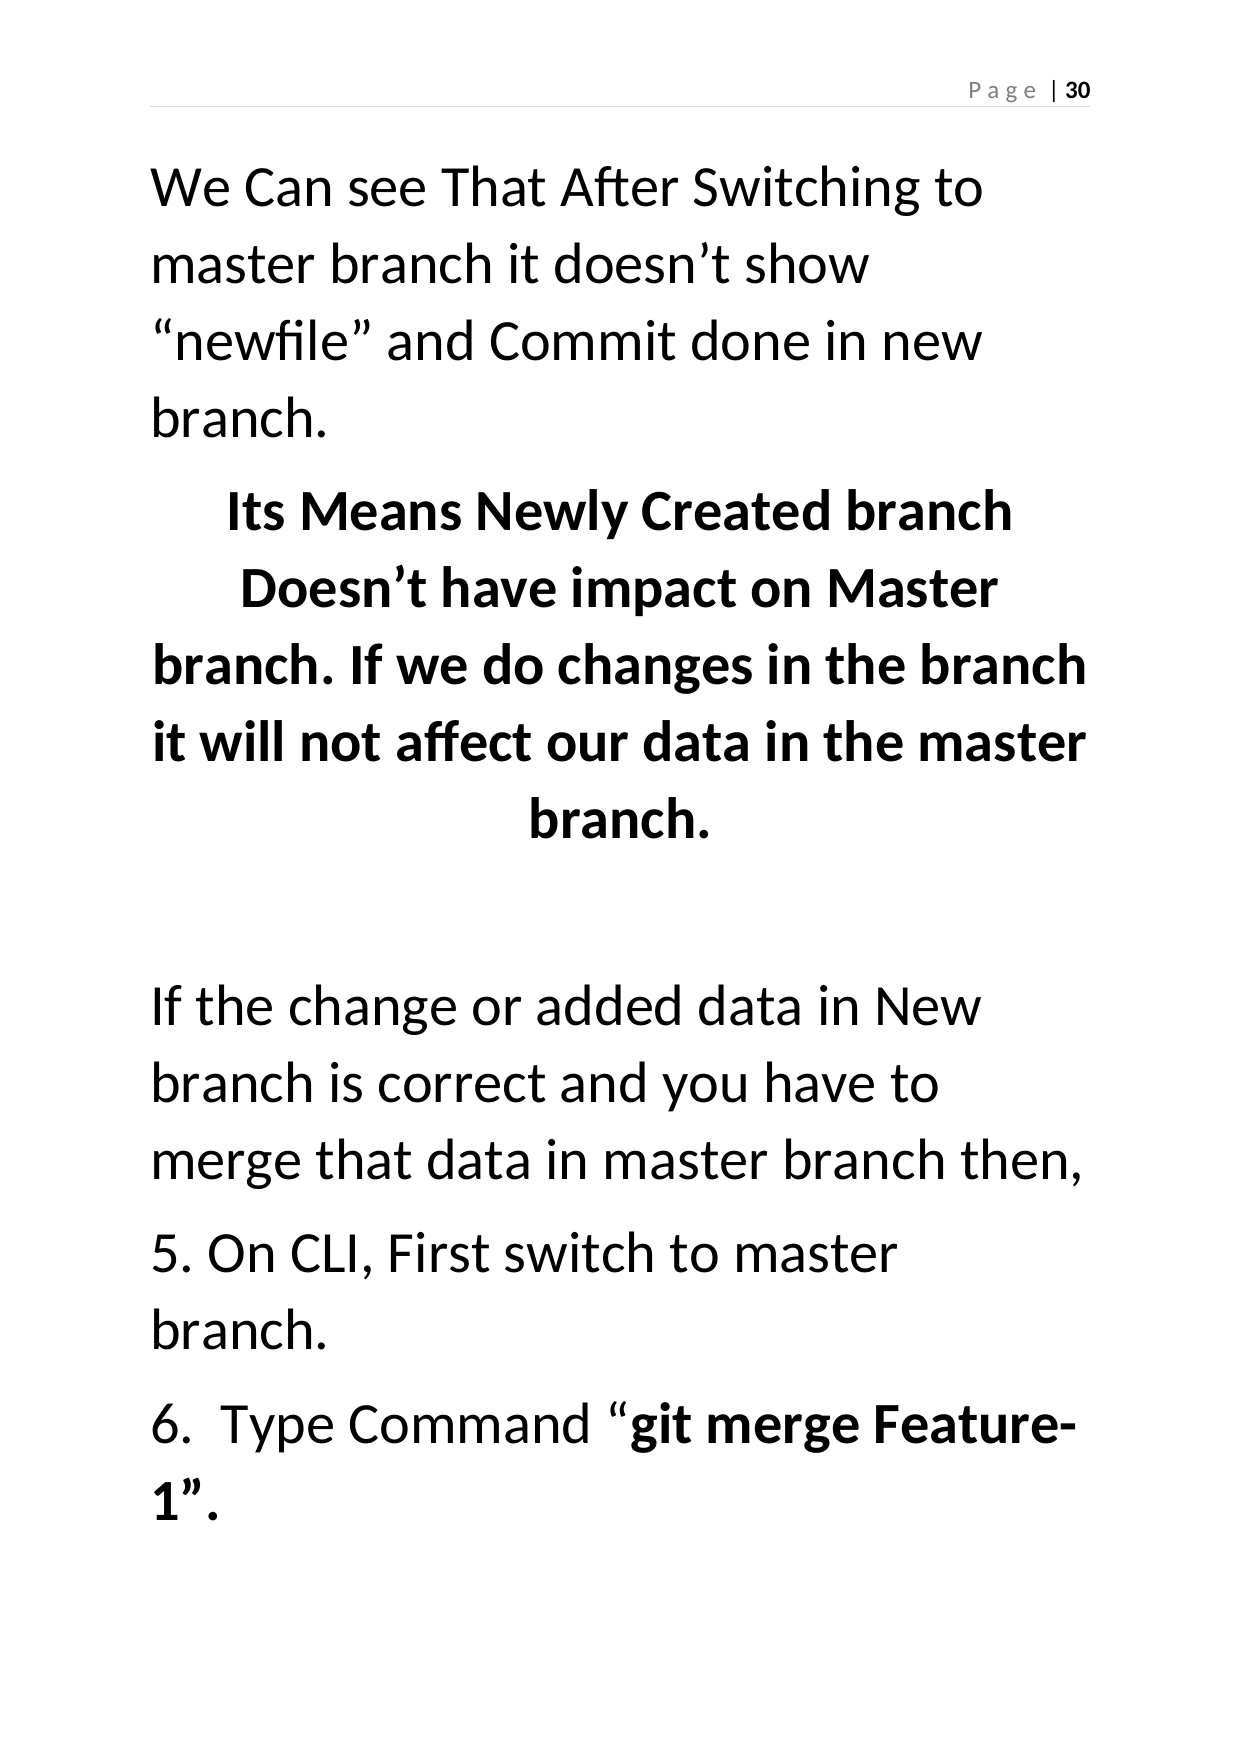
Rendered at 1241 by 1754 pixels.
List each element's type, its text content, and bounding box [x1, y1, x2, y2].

text If the change or added data in New branch is correct and you have to merge that data in master branch then, [150, 969, 1090, 1194]
text We Can see That After Switching to master branch it doesn’t show “newfile” and Commit done in new branch. [150, 150, 1090, 452]
text 5. On CLI, First switch to master branch. [150, 1216, 1090, 1364]
text 6. Type Command “git merge Feature-1”. [150, 1386, 1090, 1534]
text Its Means Newly Created branch Doesn’t have impact on Master branch. If we do changes in the branch it will not affect our data in the master branch. [150, 474, 1090, 853]
